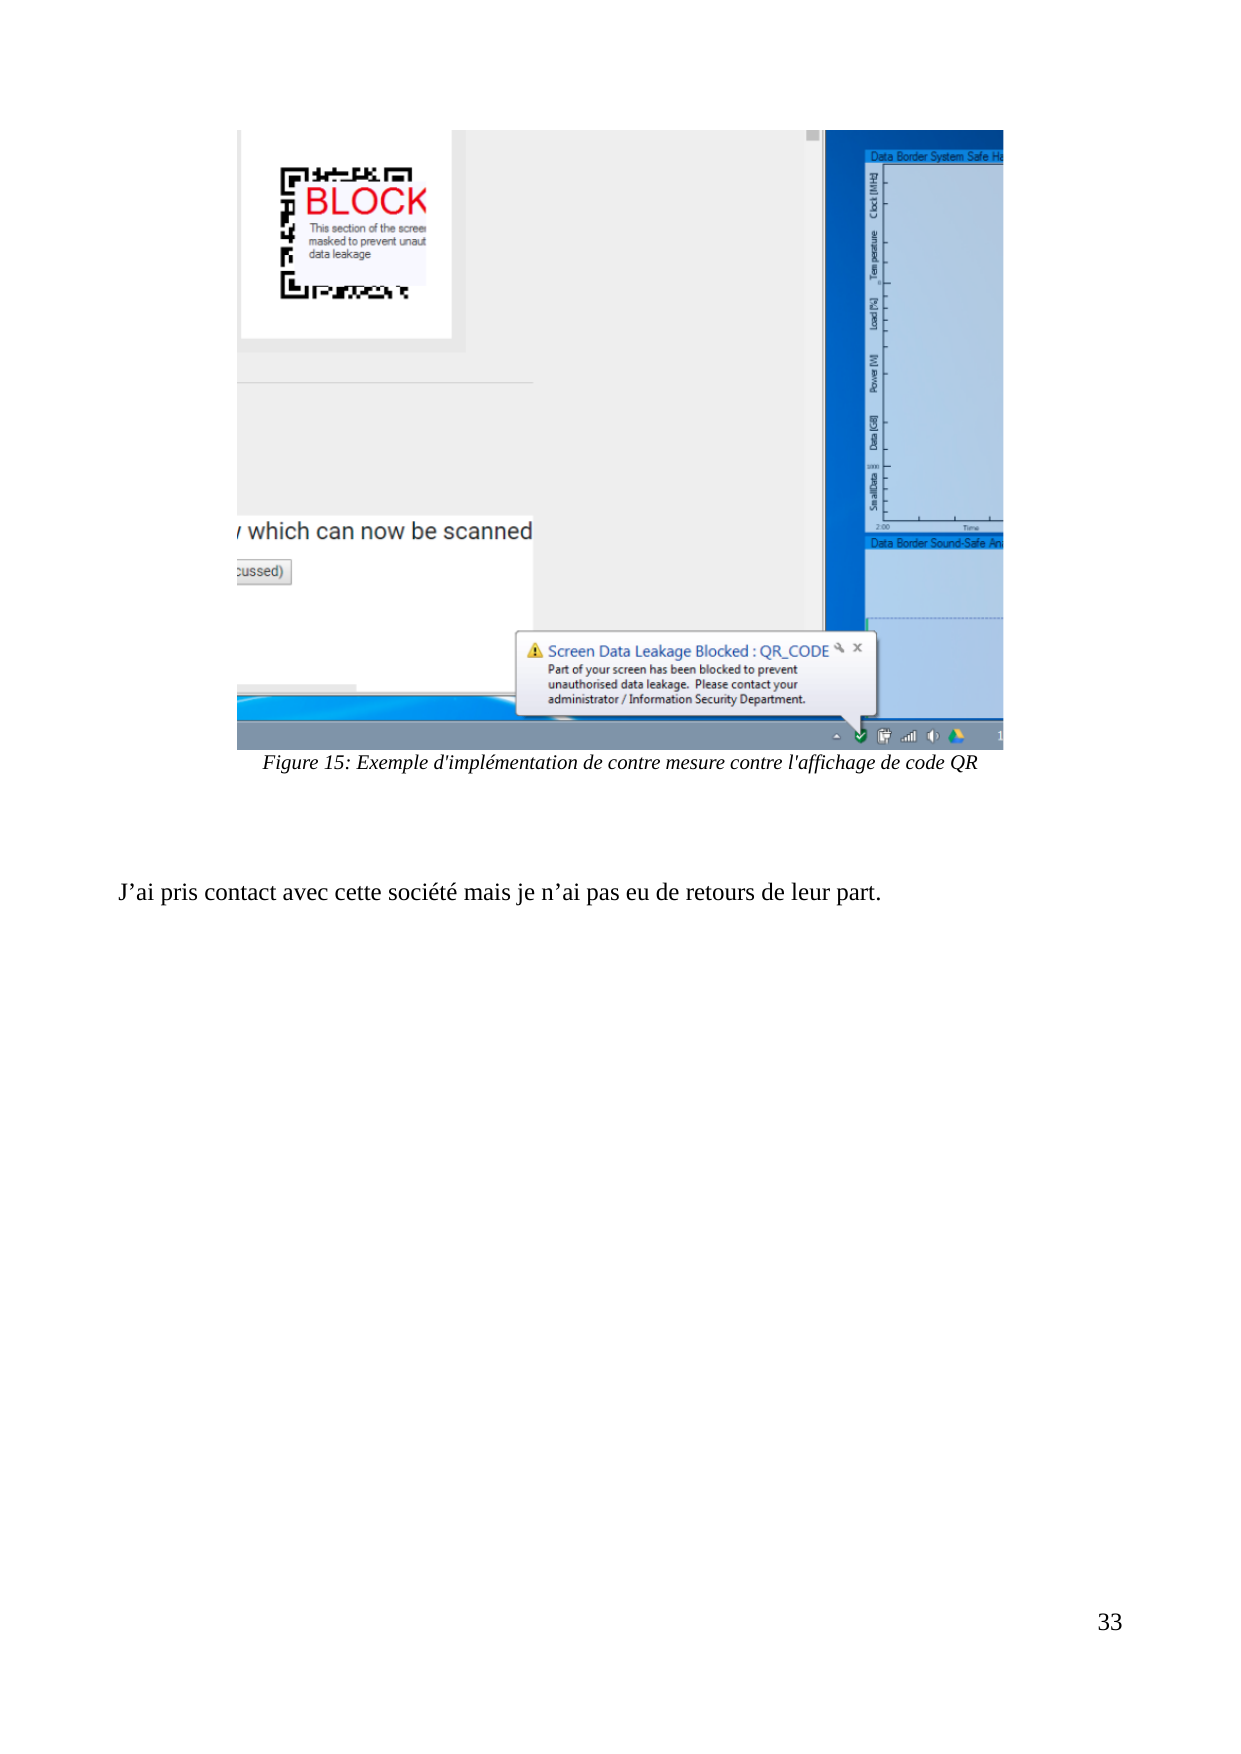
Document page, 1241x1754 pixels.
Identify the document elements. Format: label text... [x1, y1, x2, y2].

picture [237, 130, 1004, 750]
text J’ai pris contact avec cette société mais je n’ai pas eu de retours de leur part. [118, 877, 1122, 906]
